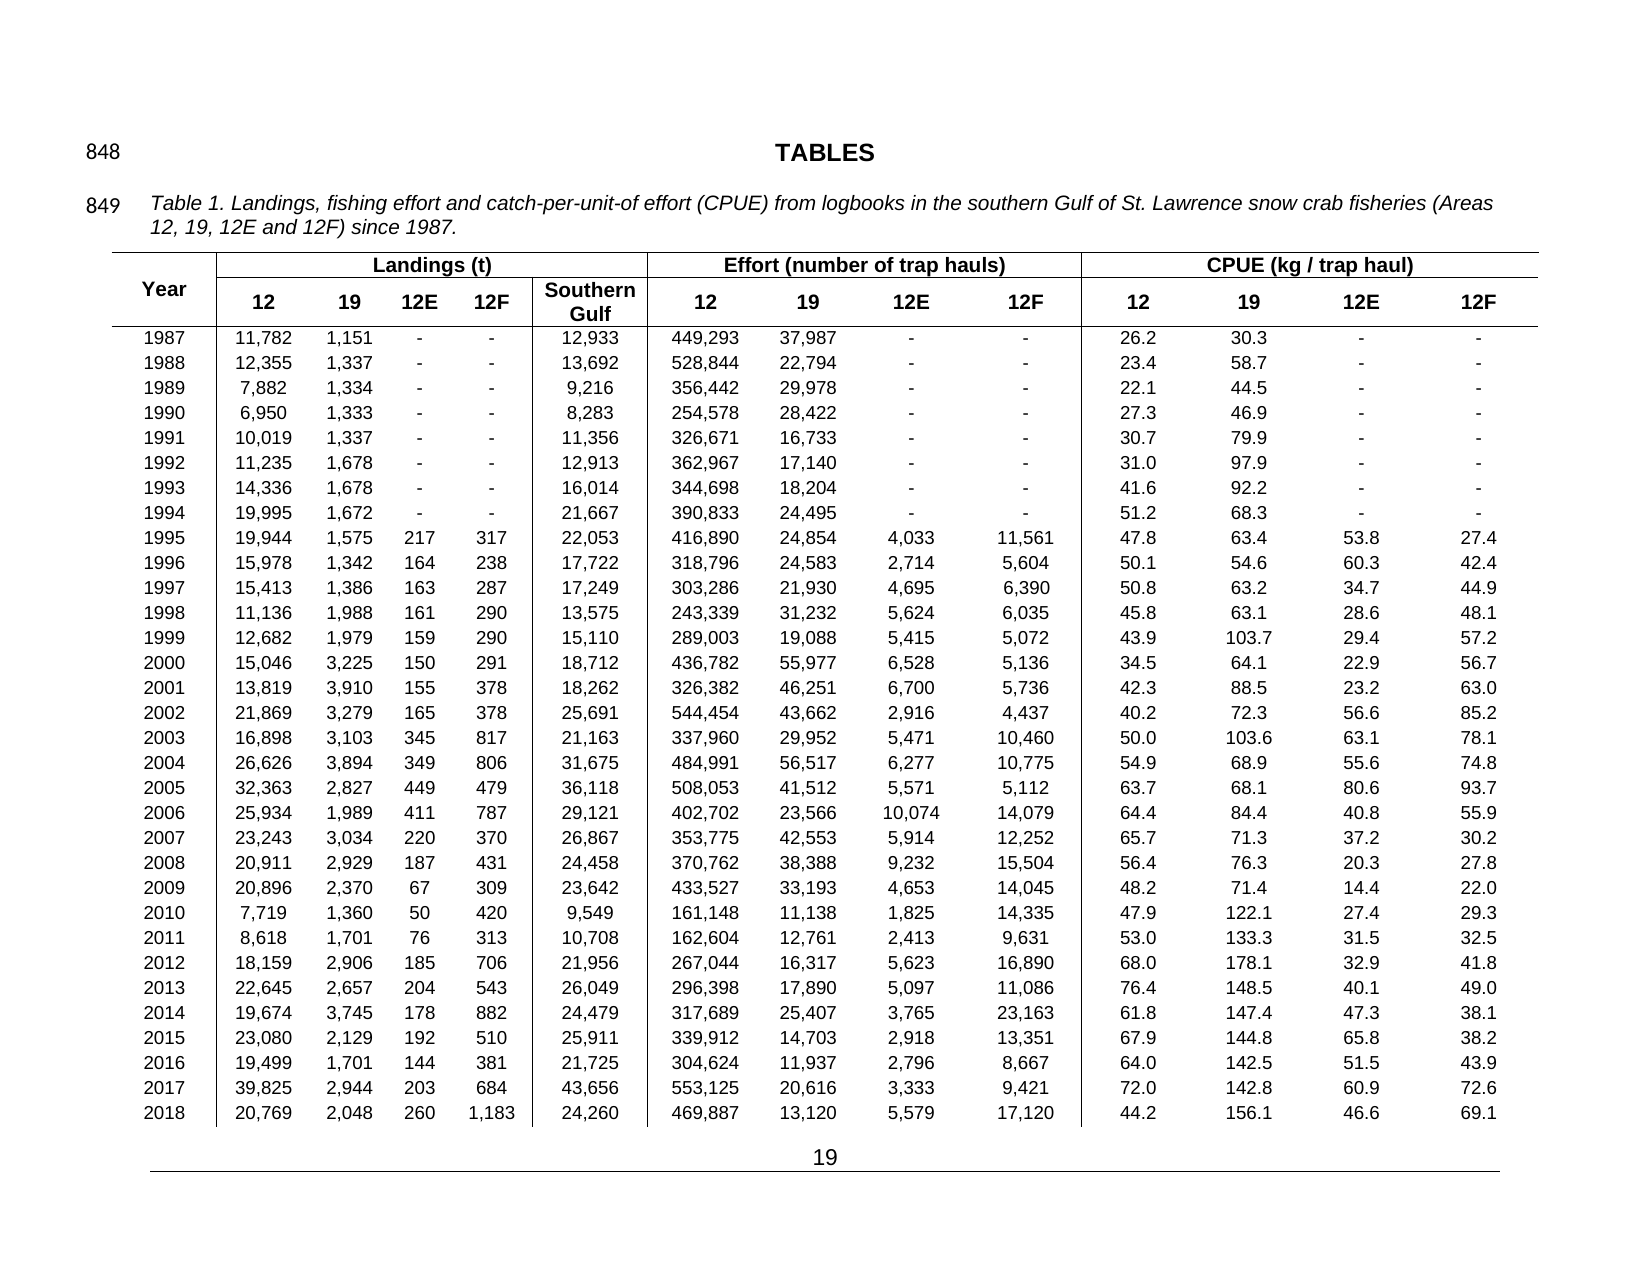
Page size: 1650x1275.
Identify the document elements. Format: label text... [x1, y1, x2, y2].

table_cell 5,112 [969, 777, 1081, 802]
table_cell 51.2 [1082, 502, 1194, 527]
table_cell 1992 [112, 452, 216, 477]
table_cell 30.3 [1194, 327, 1303, 352]
table_cell 24,479 [533, 1002, 647, 1027]
table_cell 150 [389, 652, 451, 677]
table_cell Southern Gulf [533, 278, 647, 326]
table_cell 3,745 [310, 1002, 389, 1027]
table_cell 6,700 [853, 677, 969, 702]
table_cell 144 [389, 1052, 451, 1077]
table_cell 122.1 [1194, 902, 1303, 927]
table_cell 2,048 [310, 1102, 389, 1127]
table_cell 85.2 [1419, 702, 1538, 727]
table_cell - [1303, 402, 1419, 427]
table_cell 217 [389, 527, 451, 552]
table_cell 3,910 [310, 677, 389, 702]
table_cell 1990 [112, 402, 216, 427]
table_cell - [389, 427, 451, 452]
table_cell 22.9 [1303, 652, 1419, 677]
table_cell - [969, 402, 1081, 427]
table_cell 1998 [112, 602, 216, 627]
table_cell 19 [310, 278, 389, 326]
table_cell 2017 [112, 1077, 216, 1102]
table_cell 178.1 [1194, 952, 1303, 977]
table_cell 5,471 [853, 727, 969, 752]
table_cell 313 [451, 927, 532, 952]
table_cell 25,934 [217, 802, 310, 827]
table_cell 27.4 [1419, 527, 1538, 552]
table_cell 14,045 [969, 877, 1081, 902]
table_cell 19,499 [217, 1052, 310, 1077]
table_cell 510 [451, 1027, 532, 1052]
table_cell 1,151 [310, 327, 389, 352]
table_cell 76.4 [1082, 977, 1194, 1002]
table_cell 24,854 [763, 527, 853, 552]
table_cell - [1303, 352, 1419, 377]
table_cell 304,624 [648, 1052, 763, 1077]
table_cell 12,682 [217, 627, 310, 652]
table_cell 416,890 [648, 527, 763, 552]
table_cell 68.9 [1194, 752, 1303, 777]
table_cell 12E [389, 278, 451, 326]
table_cell 64.4 [1082, 802, 1194, 827]
table_cell 30.2 [1419, 827, 1538, 852]
table_cell 296,398 [648, 977, 763, 1002]
table_cell 2005 [112, 777, 216, 802]
table_cell 53.8 [1303, 527, 1419, 552]
table_cell 20,616 [763, 1077, 853, 1102]
table_cell 1996 [112, 552, 216, 577]
text Table 1. Landings, fishing effort and catch-per-unit-of effort (CPUE) from logbooks in the southern Gulf of St. Lawrence snow crab fisheries (Areas 12, 19, 12E and 12F) since 1987. [150, 191, 1500, 239]
table_cell 40.8 [1303, 802, 1419, 827]
table_cell 1994 [112, 502, 216, 527]
table_cell 12,252 [969, 827, 1081, 852]
table_cell 22.1 [1082, 377, 1194, 402]
table_cell 2009 [112, 877, 216, 902]
table_cell 93.7 [1419, 777, 1538, 802]
table_cell 29,121 [533, 802, 647, 827]
table_cell 15,504 [969, 852, 1081, 877]
table_cell 17,140 [763, 452, 853, 477]
table_cell 8,618 [217, 927, 310, 952]
table_cell 133.3 [1194, 927, 1303, 952]
table_cell 544,454 [648, 702, 763, 727]
table_cell 17,890 [763, 977, 853, 1002]
table_cell 2002 [112, 702, 216, 727]
table_cell 12E [853, 278, 969, 326]
table_cell - [451, 477, 532, 502]
table_cell - [853, 402, 969, 427]
table_cell 19,995 [217, 502, 310, 527]
table_cell - [389, 502, 451, 527]
table_cell 254,578 [648, 402, 763, 427]
table_cell 13,692 [533, 352, 647, 377]
table_cell 63.2 [1194, 577, 1303, 602]
table_cell 14,079 [969, 802, 1081, 827]
table_cell 19,088 [763, 627, 853, 652]
table_cell 10,708 [533, 927, 647, 952]
table_cell 161,148 [648, 902, 763, 927]
table_cell 1995 [112, 527, 216, 552]
table_cell - [1419, 352, 1538, 377]
table_cell 13,120 [763, 1102, 853, 1127]
table_cell 56.6 [1303, 702, 1419, 727]
table_cell 204 [389, 977, 451, 1002]
table_cell 27.4 [1303, 902, 1419, 927]
table_cell 61.8 [1082, 1002, 1194, 1027]
table_cell 64.0 [1082, 1052, 1194, 1077]
table_cell 44.9 [1419, 577, 1538, 602]
table_cell 12,933 [533, 327, 647, 352]
table_cell 23,163 [969, 1002, 1081, 1027]
table_cell 4,437 [969, 702, 1081, 727]
table_cell 42.4 [1419, 552, 1538, 577]
table_cell 528,844 [648, 352, 763, 377]
table_cell - [969, 377, 1081, 402]
table_cell 356,442 [648, 377, 763, 402]
table_cell 32.5 [1419, 927, 1538, 952]
table_cell 543 [451, 977, 532, 1002]
table_cell 378 [451, 702, 532, 727]
table_cell 24,583 [763, 552, 853, 577]
table_cell 27.8 [1419, 852, 1538, 877]
table_cell - [389, 402, 451, 427]
table_cell 9,631 [969, 927, 1081, 952]
table_cell 64.1 [1194, 652, 1303, 677]
table_cell - [1303, 502, 1419, 527]
table_cell 2,906 [310, 952, 389, 977]
table_cell 46,251 [763, 677, 853, 702]
table_cell 339,912 [648, 1027, 763, 1052]
table_cell 2004 [112, 752, 216, 777]
table_cell 2,129 [310, 1027, 389, 1052]
table_cell 267,044 [648, 952, 763, 977]
table_cell 14,335 [969, 902, 1081, 927]
table_cell 17,722 [533, 552, 647, 577]
table_cell 370,762 [648, 852, 763, 877]
table_cell 326,671 [648, 427, 763, 452]
table_cell 289,003 [648, 627, 763, 652]
table_cell - [853, 327, 969, 352]
table_cell 362,967 [648, 452, 763, 477]
table_cell 63.1 [1303, 727, 1419, 752]
table_cell 9,549 [533, 902, 647, 927]
table_cell - [451, 352, 532, 377]
table_cell 11,782 [217, 327, 310, 352]
table_cell 38.1 [1419, 1002, 1538, 1027]
table_cell 7,719 [217, 902, 310, 927]
table_cell 433,527 [648, 877, 763, 902]
table_cell 436,782 [648, 652, 763, 677]
table_cell 6,528 [853, 652, 969, 677]
table_cell 147.4 [1194, 1002, 1303, 1027]
table_cell 1,333 [310, 402, 389, 427]
table_cell - [451, 327, 532, 352]
table_cell 684 [451, 1077, 532, 1102]
table_cell 9,232 [853, 852, 969, 877]
table_cell 1,337 [310, 427, 389, 452]
table_cell 76 [389, 927, 451, 952]
table_cell - [1419, 402, 1538, 427]
table_cell 47.9 [1082, 902, 1194, 927]
table_cell 88.5 [1194, 677, 1303, 702]
table_cell - [1303, 477, 1419, 502]
table_cell 553,125 [648, 1077, 763, 1102]
table_cell 21,869 [217, 702, 310, 727]
table_cell 23.4 [1082, 352, 1194, 377]
table_cell - [1419, 377, 1538, 402]
table_cell 47.8 [1082, 527, 1194, 552]
table_cell 484,991 [648, 752, 763, 777]
table_cell 13,819 [217, 677, 310, 702]
table_cell 1,678 [310, 477, 389, 502]
table_cell 2008 [112, 852, 216, 877]
table_cell 19 [1194, 278, 1303, 326]
table_cell 79.9 [1194, 427, 1303, 452]
table_cell - [451, 502, 532, 527]
table_cell 72.6 [1419, 1077, 1538, 1102]
table_cell 5,579 [853, 1102, 969, 1127]
table_cell 55.6 [1303, 752, 1419, 777]
table_cell 14,336 [217, 477, 310, 502]
table_cell 163 [389, 577, 451, 602]
table_cell 13,575 [533, 602, 647, 627]
table_cell 76.3 [1194, 852, 1303, 877]
table_cell 68.1 [1194, 777, 1303, 802]
table_cell 16,014 [533, 477, 647, 502]
table_cell 2012 [112, 952, 216, 977]
table_cell - [853, 477, 969, 502]
table_cell 4,695 [853, 577, 969, 602]
table_cell 12 [1082, 278, 1194, 326]
table_cell - [1303, 427, 1419, 452]
table_cell 290 [451, 627, 532, 652]
table_cell 6,390 [969, 577, 1081, 602]
table_cell 1,386 [310, 577, 389, 602]
table_cell 92.2 [1194, 477, 1303, 502]
table_cell 16,317 [763, 952, 853, 977]
table_cell 22,794 [763, 352, 853, 377]
table_cell 20,896 [217, 877, 310, 902]
table_cell 449 [389, 777, 451, 802]
table_cell - [1419, 452, 1538, 477]
table_cell 2011 [112, 927, 216, 952]
table_cell 187 [389, 852, 451, 877]
table_cell 15,110 [533, 627, 647, 652]
table_cell 31,232 [763, 602, 853, 627]
table_cell - [969, 452, 1081, 477]
table_cell 144.8 [1194, 1027, 1303, 1052]
table_cell 103.7 [1194, 627, 1303, 652]
table_cell 21,930 [763, 577, 853, 602]
table_cell 23,080 [217, 1027, 310, 1052]
table_cell 43,656 [533, 1077, 647, 1102]
table_cell 349 [389, 752, 451, 777]
table_cell 29,978 [763, 377, 853, 402]
table_cell 19,674 [217, 1002, 310, 1027]
table_cell 23,642 [533, 877, 647, 902]
table_cell - [853, 427, 969, 452]
table_cell 22.0 [1419, 877, 1538, 902]
table_cell 317,689 [648, 1002, 763, 1027]
table_cell 41,512 [763, 777, 853, 802]
table_cell 11,561 [969, 527, 1081, 552]
table_cell 2003 [112, 727, 216, 752]
table_cell 381 [451, 1052, 532, 1077]
table_cell 1,979 [310, 627, 389, 652]
table_cell 42.3 [1082, 677, 1194, 702]
table_cell 345 [389, 727, 451, 752]
table_cell 41.8 [1419, 952, 1538, 977]
table_cell 56.4 [1082, 852, 1194, 877]
table_cell 291 [451, 652, 532, 677]
table_cell 15,046 [217, 652, 310, 677]
table_cell 68.3 [1194, 502, 1303, 527]
table_cell 10,074 [853, 802, 969, 827]
table_cell 508,053 [648, 777, 763, 802]
table_cell 2018 [112, 1102, 216, 1127]
table_cell 69.1 [1419, 1102, 1538, 1127]
table_cell 63.4 [1194, 527, 1303, 552]
table_cell 1997 [112, 577, 216, 602]
table_cell - [1303, 327, 1419, 352]
table_cell 148.5 [1194, 977, 1303, 1002]
table_cell 3,103 [310, 727, 389, 752]
table_cell 11,356 [533, 427, 647, 452]
table_cell 20,769 [217, 1102, 310, 1127]
table_cell - [853, 352, 969, 377]
table_cell 50.1 [1082, 552, 1194, 577]
table_cell 8,283 [533, 402, 647, 427]
subtitle TABLES [150, 137, 1500, 166]
table_cell 28,422 [763, 402, 853, 427]
table_header CPUE (kg / trap haul) [1082, 253, 1538, 277]
table_cell - [1419, 477, 1538, 502]
table_cell 58.7 [1194, 352, 1303, 377]
table_cell 36,118 [533, 777, 647, 802]
table_cell 10,775 [969, 752, 1081, 777]
table_cell 17,120 [969, 1102, 1081, 1127]
table_cell 57.2 [1419, 627, 1538, 652]
table_cell 68.0 [1082, 952, 1194, 977]
table_cell 12F [1419, 278, 1538, 326]
table_cell 6,035 [969, 602, 1081, 627]
table_cell 13,351 [969, 1027, 1081, 1052]
table_cell 27.3 [1082, 402, 1194, 427]
table_cell 20,911 [217, 852, 310, 877]
table_cell 10,460 [969, 727, 1081, 752]
table_cell 43.9 [1419, 1052, 1538, 1077]
table_cell 54.6 [1194, 552, 1303, 577]
table_cell 1988 [112, 352, 216, 377]
table_cell 155 [389, 677, 451, 702]
table_cell 51.5 [1303, 1052, 1419, 1077]
table_cell 5,736 [969, 677, 1081, 702]
table_cell 14.4 [1303, 877, 1419, 902]
table_cell 60.9 [1303, 1077, 1419, 1102]
table_cell 6,950 [217, 402, 310, 427]
table_cell 2001 [112, 677, 216, 702]
table_cell 56.7 [1419, 652, 1538, 677]
table_cell 15,413 [217, 577, 310, 602]
table_cell 3,034 [310, 827, 389, 852]
table_cell 12 [648, 278, 763, 326]
table_cell 46.6 [1303, 1102, 1419, 1127]
table_cell 45.8 [1082, 602, 1194, 627]
table_cell - [451, 402, 532, 427]
table_cell 39,825 [217, 1077, 310, 1102]
table_cell 817 [451, 727, 532, 752]
table_cell 55.9 [1419, 802, 1538, 827]
table_cell 11,235 [217, 452, 310, 477]
table_cell 1993 [112, 477, 216, 502]
table_cell 19 [763, 278, 853, 326]
table_cell 5,097 [853, 977, 969, 1002]
table_cell 2,944 [310, 1077, 389, 1102]
table_cell 161 [389, 602, 451, 627]
table_cell 23,243 [217, 827, 310, 852]
table_cell 12,355 [217, 352, 310, 377]
table_cell 2,916 [853, 702, 969, 727]
table_cell 43.9 [1082, 627, 1194, 652]
table_cell 806 [451, 752, 532, 777]
table_cell 5,624 [853, 602, 969, 627]
table_cell 1,183 [451, 1102, 532, 1127]
table_cell 26,867 [533, 827, 647, 852]
table_cell - [451, 452, 532, 477]
table_cell 2,657 [310, 977, 389, 1002]
table_cell 12F [969, 278, 1081, 326]
table_cell - [853, 502, 969, 527]
table_cell 431 [451, 852, 532, 877]
table_cell 390,833 [648, 502, 763, 527]
table_cell 21,667 [533, 502, 647, 527]
table_cell 38,388 [763, 852, 853, 877]
table_cell 97.9 [1194, 452, 1303, 477]
table_cell 72.0 [1082, 1077, 1194, 1102]
table_cell 238 [451, 552, 532, 577]
table_cell 1,825 [853, 902, 969, 927]
table_cell - [969, 477, 1081, 502]
table_cell 317 [451, 527, 532, 552]
table_cell - [389, 352, 451, 377]
table_cell 49.0 [1419, 977, 1538, 1002]
table_cell 22,645 [217, 977, 310, 1002]
table_cell 5,914 [853, 827, 969, 852]
table_cell 53.0 [1082, 927, 1194, 952]
table_cell 469,887 [648, 1102, 763, 1127]
table_cell 24,458 [533, 852, 647, 877]
table_cell 420 [451, 902, 532, 927]
table_cell 318,796 [648, 552, 763, 577]
table_cell - [451, 427, 532, 452]
table_cell 47.3 [1303, 1002, 1419, 1027]
table_cell 24,495 [763, 502, 853, 527]
table_header Year [112, 253, 216, 326]
table_cell 54.9 [1082, 752, 1194, 777]
table_cell 1987 [112, 327, 216, 352]
table_cell 1,678 [310, 452, 389, 477]
table_cell 192 [389, 1027, 451, 1052]
table_cell 303,286 [648, 577, 763, 602]
table_cell 203 [389, 1077, 451, 1102]
table_cell 1,334 [310, 377, 389, 402]
table_cell 1,989 [310, 802, 389, 827]
table_cell 164 [389, 552, 451, 577]
table_cell 2007 [112, 827, 216, 852]
table_cell 18,159 [217, 952, 310, 977]
table_cell - [1419, 327, 1538, 352]
table_cell 63.0 [1419, 677, 1538, 702]
table_cell 8,667 [969, 1052, 1081, 1077]
table_header Landings (t) [217, 253, 647, 277]
table_cell 178 [389, 1002, 451, 1027]
table_cell 353,775 [648, 827, 763, 852]
table_cell 290 [451, 602, 532, 627]
table_cell 5,072 [969, 627, 1081, 652]
table_cell 5,415 [853, 627, 969, 652]
table_cell 11,937 [763, 1052, 853, 1077]
table_cell 26,626 [217, 752, 310, 777]
table_cell 41.6 [1082, 477, 1194, 502]
table_cell 4,653 [853, 877, 969, 902]
table_cell 23,566 [763, 802, 853, 827]
table_header Effort (number of trap hauls) [648, 253, 1081, 277]
table_cell 60.3 [1303, 552, 1419, 577]
table_cell 162,604 [648, 927, 763, 952]
table_cell 19,944 [217, 527, 310, 552]
table_cell 1989 [112, 377, 216, 402]
table_cell 9,421 [969, 1077, 1081, 1102]
table_cell 1,672 [310, 502, 389, 527]
table_cell 48.1 [1419, 602, 1538, 627]
table_cell 1,360 [310, 902, 389, 927]
table_cell 63.1 [1194, 602, 1303, 627]
table_cell 37,987 [763, 327, 853, 352]
table_cell 1991 [112, 427, 216, 452]
table_cell 67 [389, 877, 451, 902]
table_cell 882 [451, 1002, 532, 1027]
table_cell 56,517 [763, 752, 853, 777]
table_cell 2,370 [310, 877, 389, 902]
table_cell 1,701 [310, 1052, 389, 1077]
table_cell 84.4 [1194, 802, 1303, 827]
table_cell 24,260 [533, 1102, 647, 1127]
table_cell 28.6 [1303, 602, 1419, 627]
table_cell 29.3 [1419, 902, 1538, 927]
table_cell 23.2 [1303, 677, 1419, 702]
table_cell 31.0 [1082, 452, 1194, 477]
table_cell 25,911 [533, 1027, 647, 1052]
table_cell 337,960 [648, 727, 763, 752]
table_cell 370 [451, 827, 532, 852]
table_cell 30.7 [1082, 427, 1194, 452]
table_cell - [1419, 427, 1538, 452]
table_cell 159 [389, 627, 451, 652]
table_cell 185 [389, 952, 451, 977]
table_cell 18,204 [763, 477, 853, 502]
table_cell 16,890 [969, 952, 1081, 977]
table_cell 402,702 [648, 802, 763, 827]
table_cell 21,725 [533, 1052, 647, 1077]
table_cell 156.1 [1194, 1102, 1303, 1127]
table_cell 479 [451, 777, 532, 802]
table_cell 12 [217, 278, 310, 326]
table_cell 378 [451, 677, 532, 702]
table_cell 2014 [112, 1002, 216, 1027]
table_cell 29,952 [763, 727, 853, 752]
table_cell 142.8 [1194, 1077, 1303, 1102]
table_cell 1,988 [310, 602, 389, 627]
table_cell 65.7 [1082, 827, 1194, 852]
table_cell 25,691 [533, 702, 647, 727]
table_cell 243,339 [648, 602, 763, 627]
table_cell 2,827 [310, 777, 389, 802]
table_cell - [969, 427, 1081, 452]
table_cell 1,337 [310, 352, 389, 377]
table_cell 34.5 [1082, 652, 1194, 677]
table_cell 50 [389, 902, 451, 927]
table_cell 5,136 [969, 652, 1081, 677]
table_cell 2,918 [853, 1027, 969, 1052]
table_cell 7,882 [217, 377, 310, 402]
table_cell 50.0 [1082, 727, 1194, 752]
table_cell 21,956 [533, 952, 647, 977]
table_cell 1,701 [310, 927, 389, 952]
table_cell - [389, 327, 451, 352]
table_cell 4,033 [853, 527, 969, 552]
table_cell 31.5 [1303, 927, 1419, 952]
table_cell 18,262 [533, 677, 647, 702]
table_cell 31,675 [533, 752, 647, 777]
table_cell 411 [389, 802, 451, 827]
table_cell - [853, 452, 969, 477]
table_cell 71.3 [1194, 827, 1303, 852]
table_cell 44.5 [1194, 377, 1303, 402]
table_cell 103.6 [1194, 727, 1303, 752]
table_cell 1,342 [310, 552, 389, 577]
table_cell 9,216 [533, 377, 647, 402]
table_cell - [969, 352, 1081, 377]
table_cell - [969, 502, 1081, 527]
table_cell 40.1 [1303, 977, 1419, 1002]
table_cell 50.8 [1082, 577, 1194, 602]
table_cell 10,019 [217, 427, 310, 452]
table_cell 16,898 [217, 727, 310, 752]
table_cell 2,929 [310, 852, 389, 877]
table_cell - [969, 327, 1081, 352]
table_cell 17,249 [533, 577, 647, 602]
table_cell 40.2 [1082, 702, 1194, 727]
table_cell 287 [451, 577, 532, 602]
table_cell 2000 [112, 652, 216, 677]
table_cell 43,662 [763, 702, 853, 727]
table_cell 22,053 [533, 527, 647, 552]
table_cell 32.9 [1303, 952, 1419, 977]
table_cell 25,407 [763, 1002, 853, 1027]
table_cell 6,277 [853, 752, 969, 777]
table_cell 260 [389, 1102, 451, 1127]
table_cell 44.2 [1082, 1102, 1194, 1127]
table_cell 11,138 [763, 902, 853, 927]
table_cell 67.9 [1082, 1027, 1194, 1052]
table_cell - [451, 377, 532, 402]
table_cell 16,733 [763, 427, 853, 452]
table_cell 15,978 [217, 552, 310, 577]
table_cell 2016 [112, 1052, 216, 1077]
table_cell 2,413 [853, 927, 969, 952]
table_cell 1,575 [310, 527, 389, 552]
table_cell 71.4 [1194, 877, 1303, 902]
table_cell 3,765 [853, 1002, 969, 1027]
table_cell 20.3 [1303, 852, 1419, 877]
table_cell 46.9 [1194, 402, 1303, 427]
table_cell 12E [1303, 278, 1419, 326]
table_cell 11,086 [969, 977, 1081, 1002]
table_cell 2,714 [853, 552, 969, 577]
table_cell 3,894 [310, 752, 389, 777]
table_cell 5,571 [853, 777, 969, 802]
table_cell 5,604 [969, 552, 1081, 577]
table_cell 48.2 [1082, 877, 1194, 902]
table_cell 34.7 [1303, 577, 1419, 602]
table_cell 2013 [112, 977, 216, 1002]
table_cell 37.2 [1303, 827, 1419, 852]
table_cell 78.1 [1419, 727, 1538, 752]
table_cell 29.4 [1303, 627, 1419, 652]
table_cell 18,712 [533, 652, 647, 677]
table_cell 26.2 [1082, 327, 1194, 352]
table_cell 11,136 [217, 602, 310, 627]
table_cell 72.3 [1194, 702, 1303, 727]
table_cell 65.8 [1303, 1027, 1419, 1052]
table_cell - [1419, 502, 1538, 527]
table_cell 2010 [112, 902, 216, 927]
table_cell 32,363 [217, 777, 310, 802]
table_cell 220 [389, 827, 451, 852]
table_cell 33,193 [763, 877, 853, 902]
table_cell 2006 [112, 802, 216, 827]
table_cell 449,293 [648, 327, 763, 352]
table_cell - [1303, 452, 1419, 477]
table_cell 309 [451, 877, 532, 902]
table_cell 326,382 [648, 677, 763, 702]
table_cell 142.5 [1194, 1052, 1303, 1077]
table_cell 3,333 [853, 1077, 969, 1102]
table_cell 26,049 [533, 977, 647, 1002]
table_cell 165 [389, 702, 451, 727]
table_cell 3,225 [310, 652, 389, 677]
table_cell 21,163 [533, 727, 647, 752]
table_cell 1999 [112, 627, 216, 652]
table_cell 344,698 [648, 477, 763, 502]
table_cell 12,913 [533, 452, 647, 477]
table_cell 706 [451, 952, 532, 977]
table_cell - [1303, 377, 1419, 402]
table_cell 787 [451, 802, 532, 827]
table_cell 12,761 [763, 927, 853, 952]
table_cell 3,279 [310, 702, 389, 727]
table_cell 12F [451, 278, 532, 326]
table_cell 63.7 [1082, 777, 1194, 802]
table_cell 14,703 [763, 1027, 853, 1052]
table_cell 80.6 [1303, 777, 1419, 802]
table_cell - [853, 377, 969, 402]
table_cell - [389, 477, 451, 502]
table_cell - [389, 377, 451, 402]
table_cell 2015 [112, 1027, 216, 1052]
table_cell 5,623 [853, 952, 969, 977]
table_cell 55,977 [763, 652, 853, 677]
table_cell 38.2 [1419, 1027, 1538, 1052]
table_cell 74.8 [1419, 752, 1538, 777]
table_cell - [389, 452, 451, 477]
table_cell 42,553 [763, 827, 853, 852]
table_cell 2,796 [853, 1052, 969, 1077]
